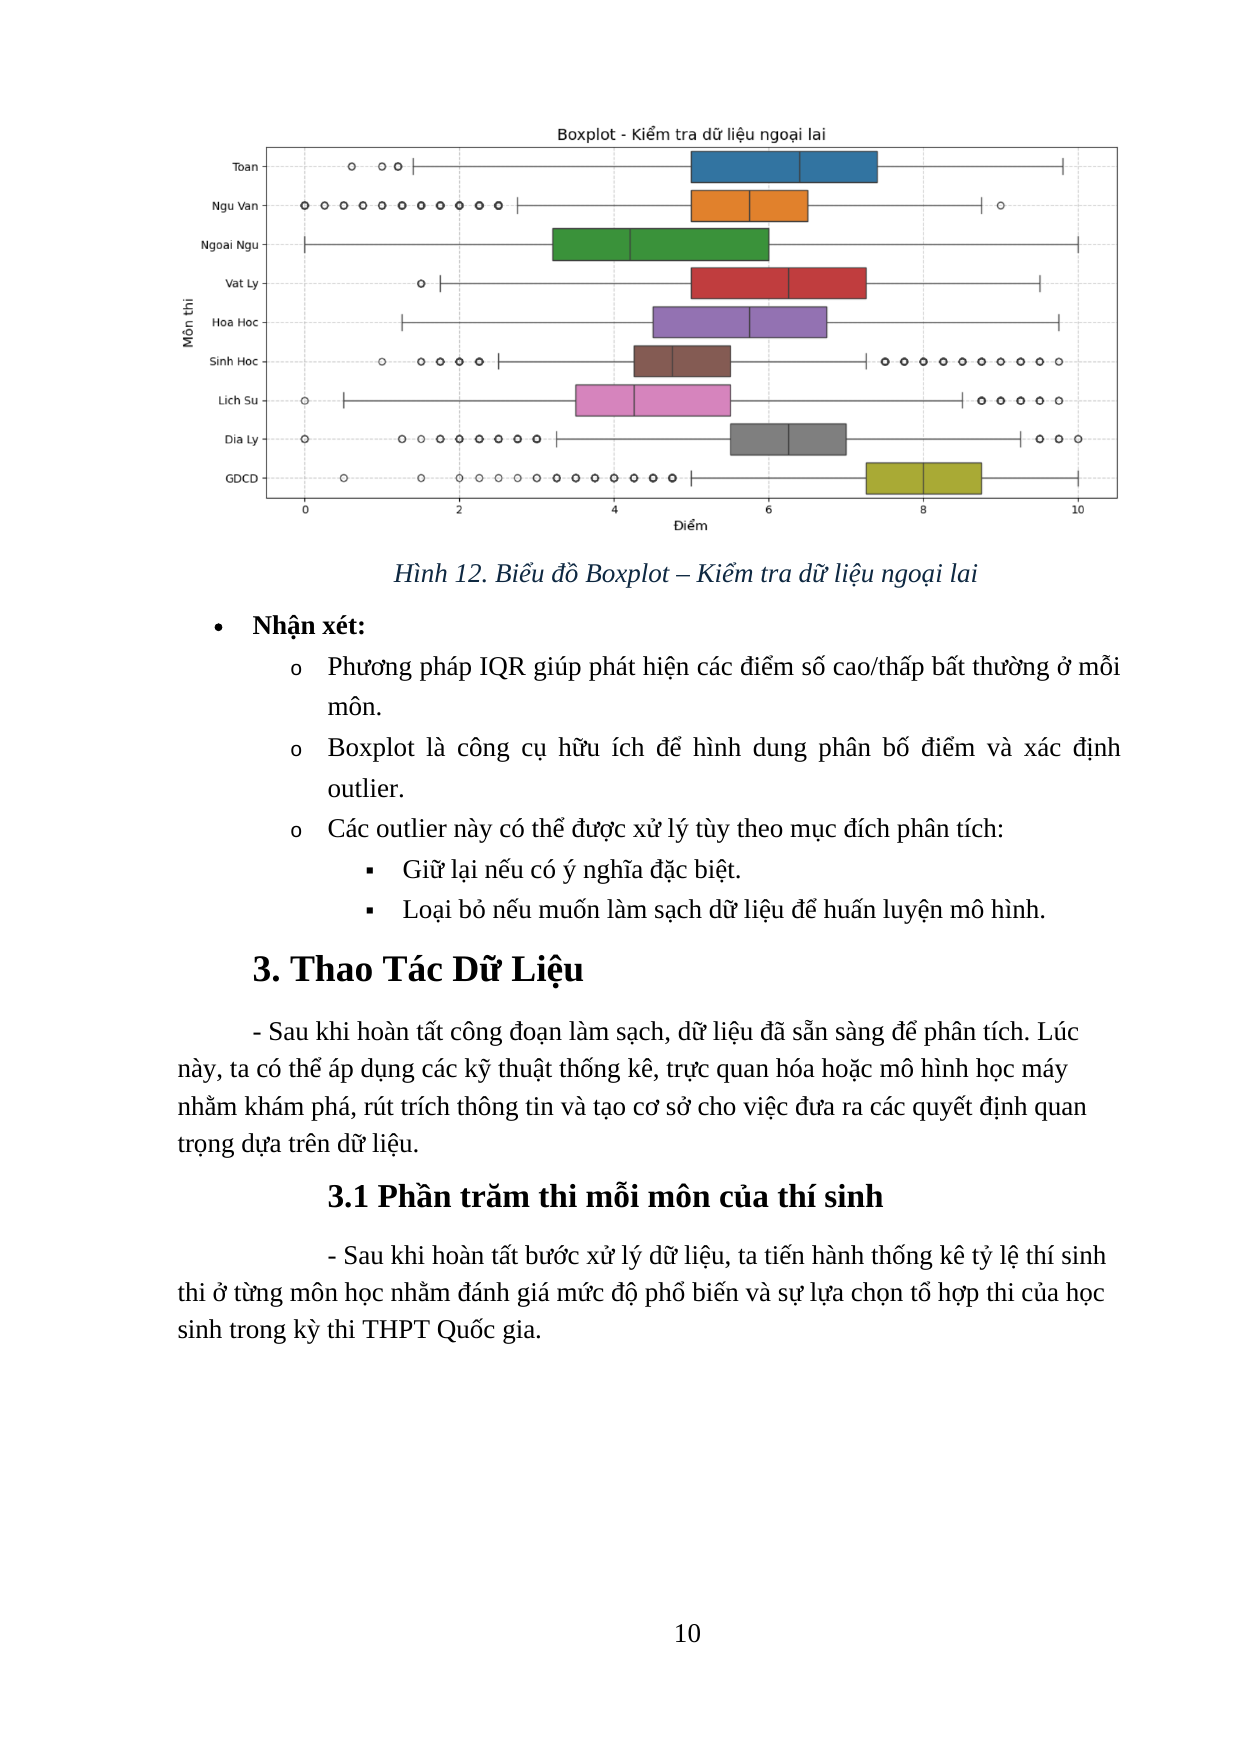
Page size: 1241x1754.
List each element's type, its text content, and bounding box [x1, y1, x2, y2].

text - Sau khi hoàn tất công đoạn làm sạch, dữ liệu đã sẵn sàng để phân tích. Lúc này, ta có thể áp dụng các kỹ thuật thống kê, trực quan hóa hoặc mô hình học máy nhằm khám phá, rút trích thông tin và tạo cơ sở cho việc đưa ra các quyết định quan trọng dựa trên dữ liệu. [177, 1015, 1122, 1158]
subtitle 3. Thao Tác Dữ Liệu [177, 946, 1122, 989]
picture [177, 118, 1123, 539]
text Hình 12. Biểu đồ Boxplot – Kiểm tra dữ liệu ngoại lai [177, 557, 1122, 588]
list Nhận xét: [215, 609, 1122, 640]
list Giữ lại nếu có ý nghĩa đặc biệt. [365, 853, 1122, 884]
list Phương pháp IQR giúp phát hiện các điểm số cao/thấp bất thường ở mỗi môn. [290, 650, 1122, 722]
list Các outlier này có thể được xử lý tùy theo mục đích phân tích: [290, 812, 1122, 844]
text - Sau khi hoàn tất bước xử lý dữ liệu, ta tiến hành thống kê tỷ lệ thí sinh thi ở từng môn học nhằm đánh giá mức độ phổ biến và sự lựa chọn tổ hợp thi của học sinh trong kỳ thi THPT Quốc gia. [177, 1239, 1122, 1345]
subtitle 3.1 Phần trăm thi mỗi môn của thí sinh [252, 1177, 1122, 1215]
list Loại bỏ nếu muốn làm sạch dữ liệu để huấn luyện mô hình. [365, 893, 1122, 925]
list Boxplot là công cụ hữu ích để hình dung phân bố điểm và xác định outlier. [290, 731, 1122, 803]
